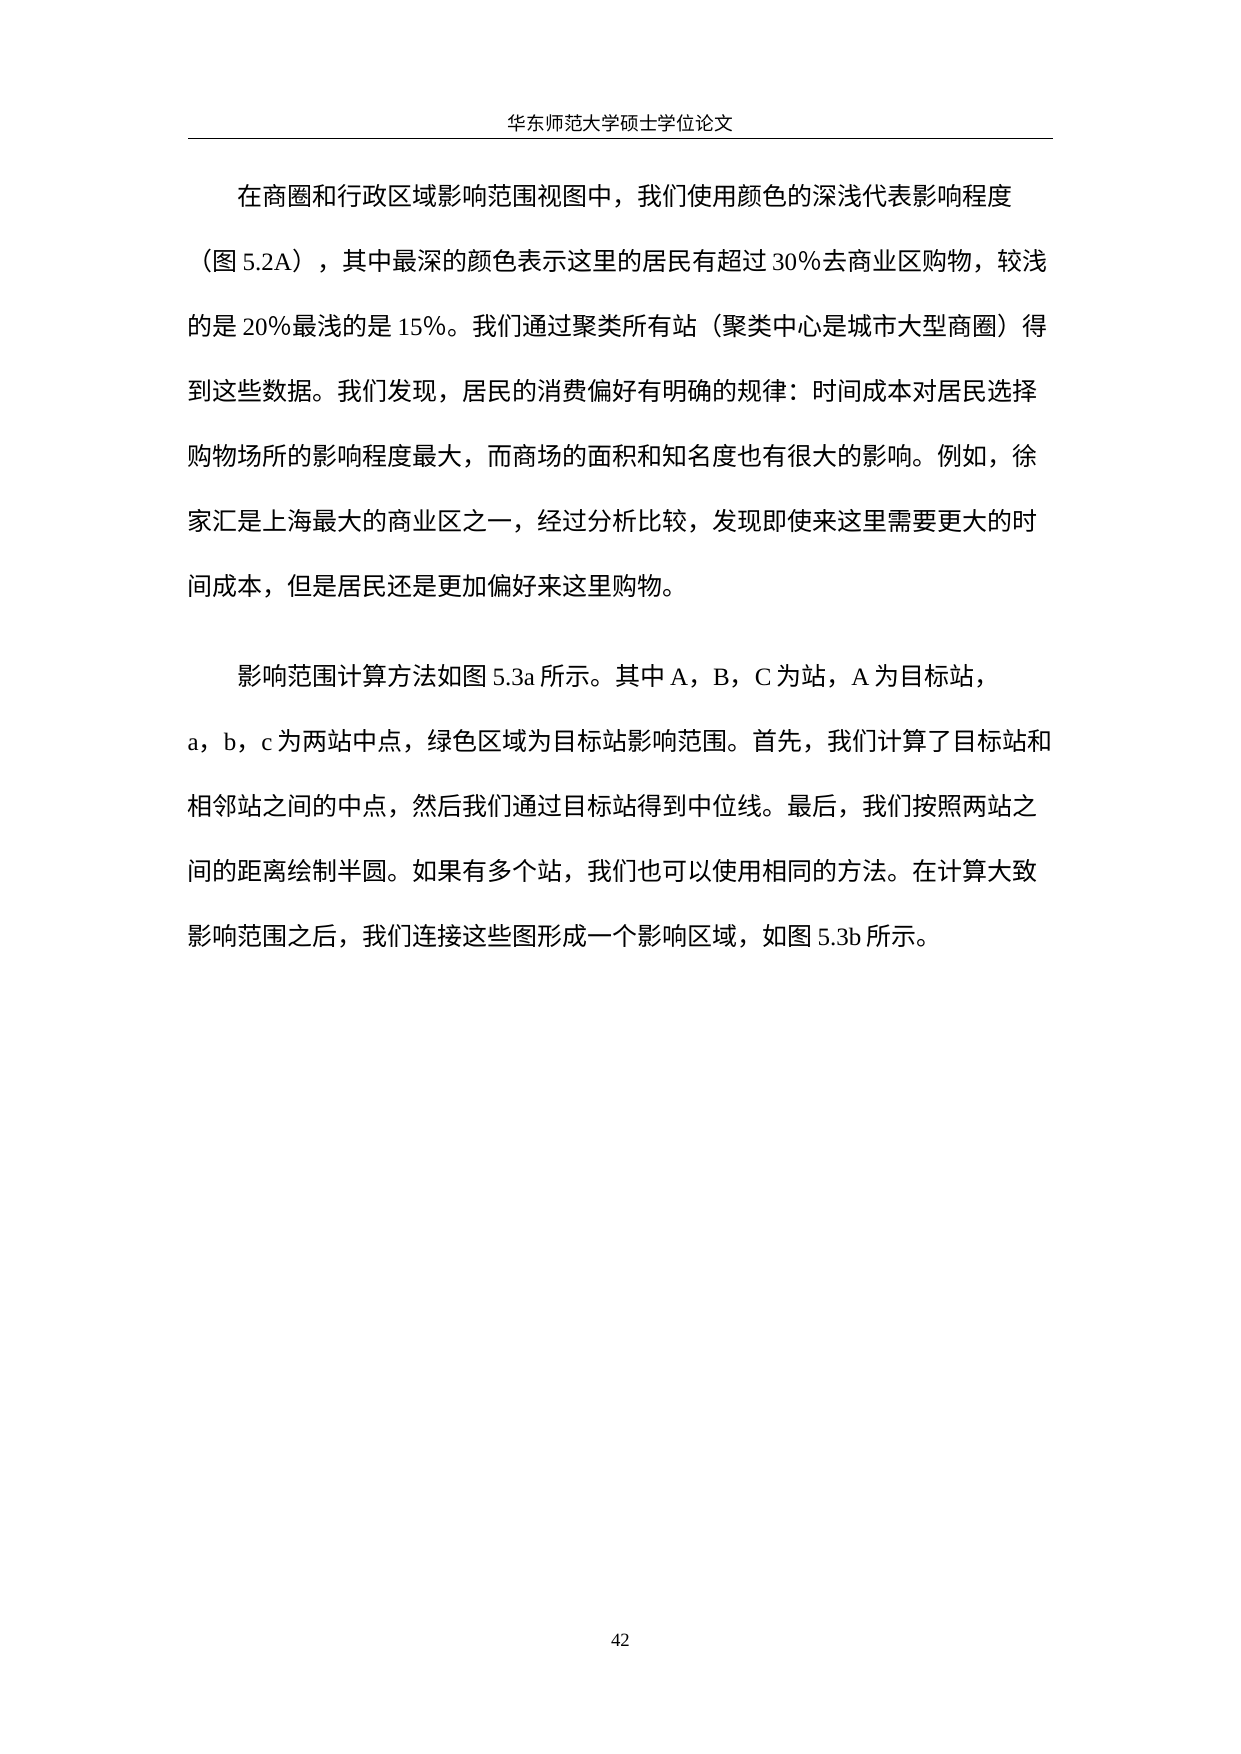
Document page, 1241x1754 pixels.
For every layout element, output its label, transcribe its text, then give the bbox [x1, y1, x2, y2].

text 在商圈和行政区域影响范围视图中，我们使用颜色的深浅代表影响程度（图5.2A），其中最深的颜色表示这里的居民有超过30％去商业区购物，较浅的是20％最浅的是15％。我们通过聚类所有站（聚类中心是城市大型商圈）得到这些数据。我们发现，居民的消费偏好有明确的规律：时间成本对居民选择购物场所的影响程度最大，而商场的面积和知名度也有很大的影响。例如，徐家汇是上海最大的商业区之一，经过分析比较，发现即使来这里需要更大的时间成本，但是居民还是更加偏好来这里购物。 [187, 162, 1053, 617]
text 影响范围计算方法如图5.3a所示。其中A，B，C为站，A为目标站，a，b，c为两站中点，绿色区域为目标站影响范围。首先，我们计算了目标站和相邻站之间的中点，然后我们通过目标站得到中位线。最后，我们按照两站之间的距离绘制半圆。如果有多个站，我们也可以使用相同的方法。在计算大致影响范围之后，我们连接这些图形成一个影响区域，如图5.3b所示。 [187, 642, 1053, 967]
